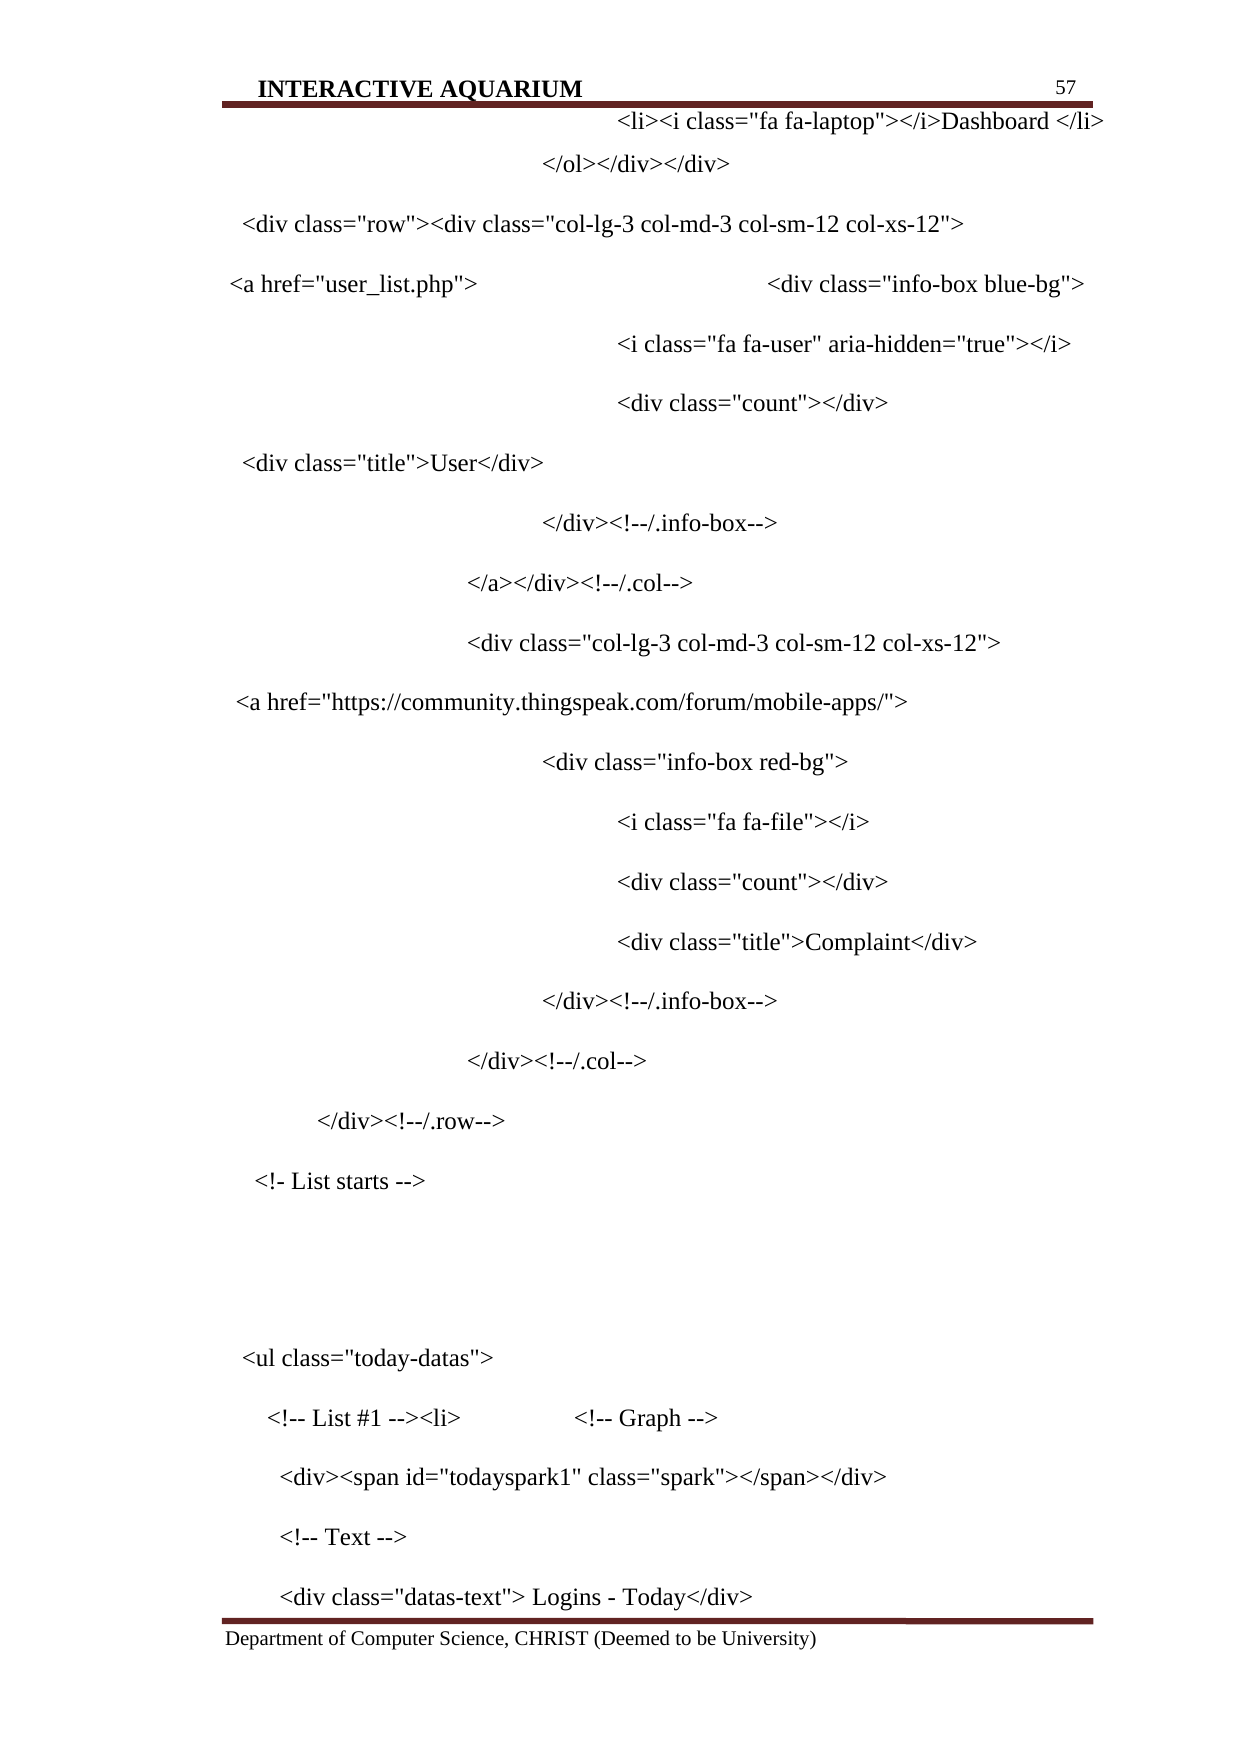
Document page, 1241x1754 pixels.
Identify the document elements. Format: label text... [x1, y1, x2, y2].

text <i class="fa fa-file"></i> [167, 807, 1126, 836]
text <div class="col-lg-3 col-md-3 col-sm-12 col-xs-12"> [167, 628, 1126, 656]
text </div><!--/.row--> [167, 1106, 1126, 1135]
text <!-- List #1 --><li> <!-- Graph --> [167, 1403, 1126, 1431]
text <div class="title">User</div> [167, 448, 1126, 477]
text </a></div><!--/.col--> [167, 568, 1126, 597]
text <div class="datas-text"> Logins - Today</div> [167, 1582, 1126, 1611]
text <div class="count"></div> [167, 388, 1126, 417]
text <i class="fa fa-user" aria-hidden="true"></i> [167, 329, 1126, 357]
text <ul class="today-datas"> [167, 1343, 1126, 1372]
text </div><!--/.info-box--> [167, 508, 1126, 537]
text <div><span id="todayspark1" class="spark"></span></div> [167, 1462, 1126, 1491]
text </div><!--/.col--> [167, 1046, 1126, 1075]
text <!- List starts --> [167, 1166, 1126, 1194]
text <div class="title">Complaint</div> [167, 927, 1126, 955]
text <div class="info-box red-bg"> [167, 747, 1126, 776]
text <div class="row"><div class="col-lg-3 col-md-3 col-sm-12 col-xs-12"> [167, 209, 1126, 238]
text </div><!--/.info-box--> [167, 986, 1126, 1015]
text <div class="count"></div> [167, 867, 1126, 896]
text <!-- Text --> [167, 1522, 1126, 1551]
text <li><i class="fa fa-laptop"></i>Dashboard </li> </ol></div></div> [167, 106, 1126, 178]
text <a href="user_list.php"> <div class="info-box blue-bg"> [167, 269, 1126, 298]
text <a href="https://community.thingspeak.com/forum/mobile-apps/"> [167, 687, 1126, 716]
